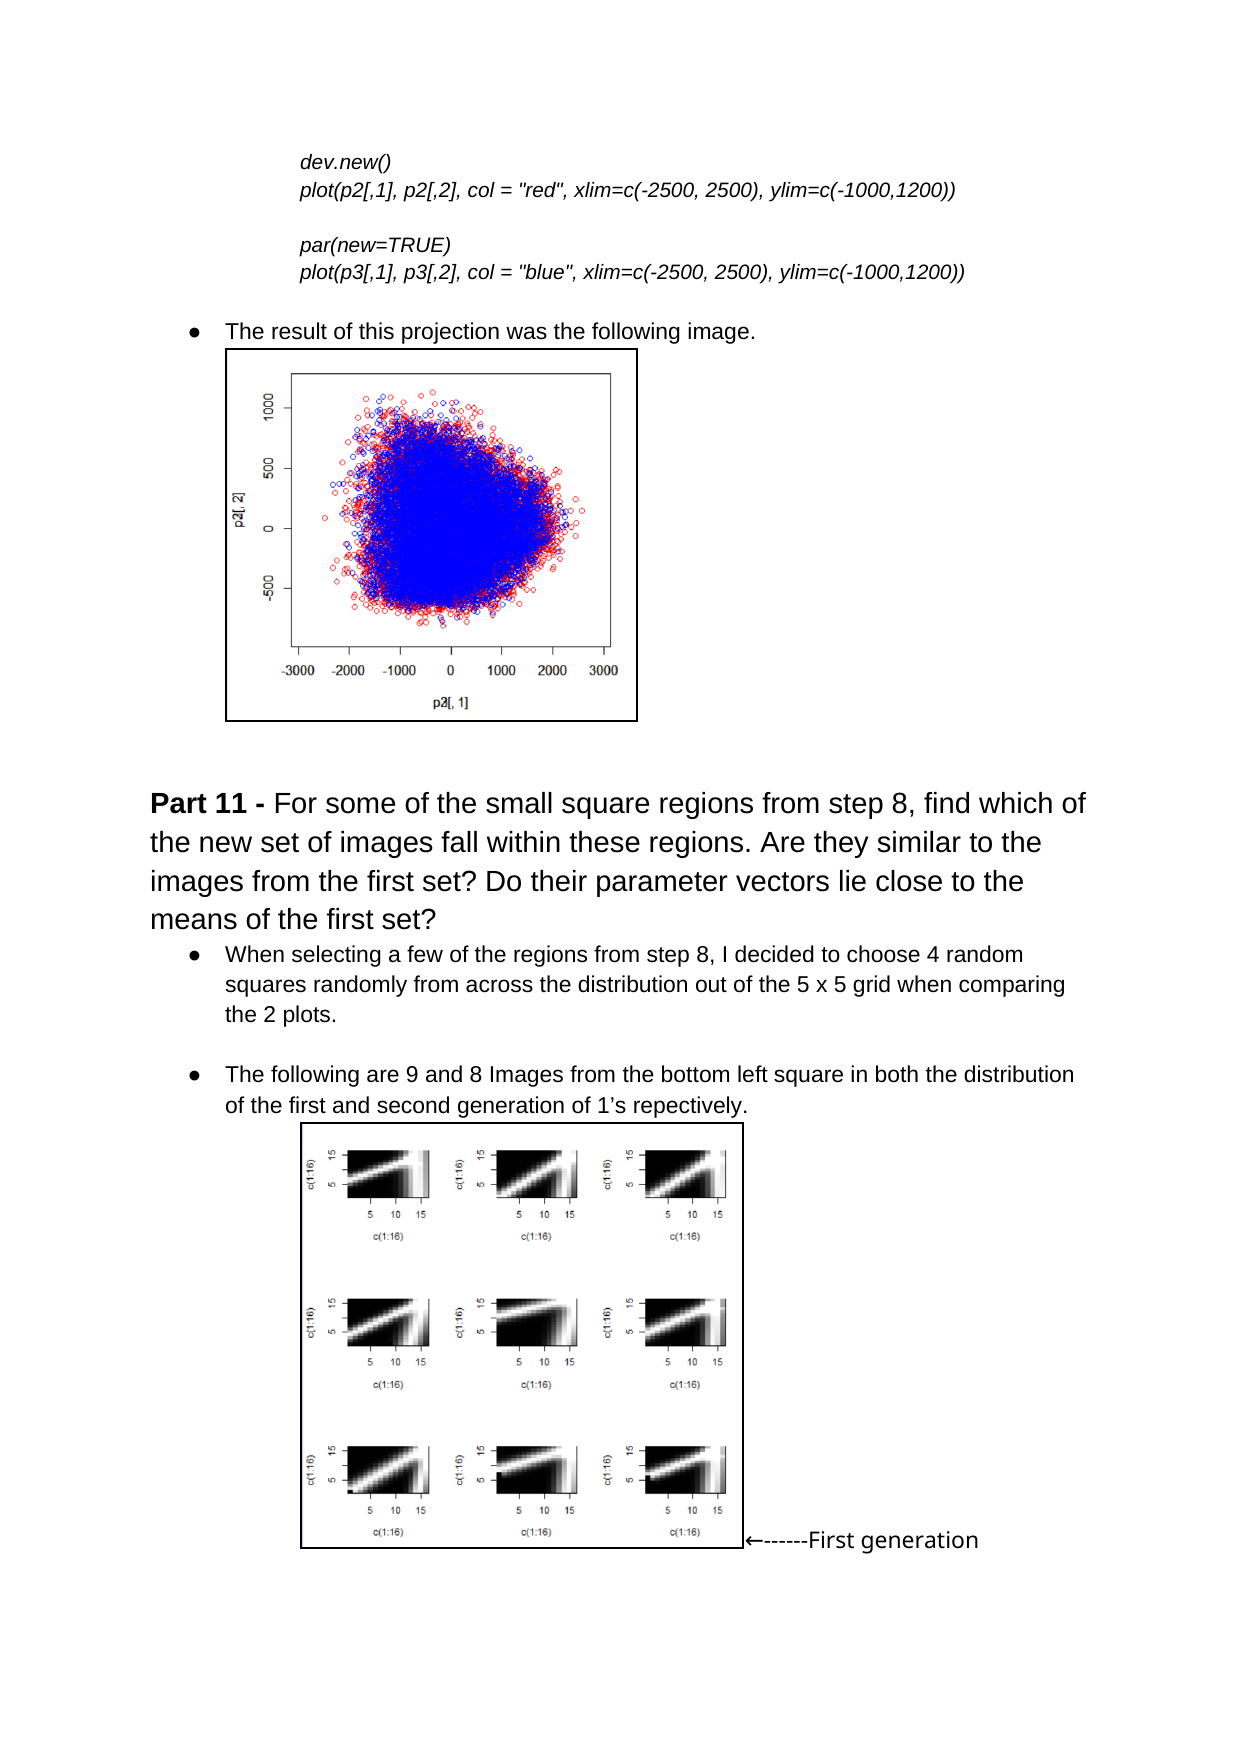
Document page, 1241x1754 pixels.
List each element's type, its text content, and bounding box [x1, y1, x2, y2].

list When selecting a few of the regions from step 8, I decided to choose 4 random squares randomly from across the distribution out of the 5 x 5 grid when comparing the 2 plots. [187, 941, 1090, 1027]
text par(new=TRUE) [300, 232, 1090, 256]
text dev.new() [300, 150, 1090, 174]
picture [227, 350, 636, 720]
picture [302, 1124, 742, 1547]
text Part 11 - For some of the small square regions from step 8, find which of the new set of images fall within these regions. Are they similar to the images from the first set? Do their parameter vectors lie close to the means of the first set? [150, 786, 1090, 936]
text plot(p2[,1], p2[,2], col = "red", xlim=c(-2500, 2500), ylim=c(-1000,1200)) [300, 177, 1090, 201]
list The following are 9 and 8 Images from the bottom left square in both the distribution of the first and second generation of 1’s repectively. [187, 1061, 1090, 1118]
text plot(p3[,1], p3[,2], col = "blue", xlim=c(-2500, 2500), ylim=c(-1000,1200)) [300, 260, 1090, 284]
